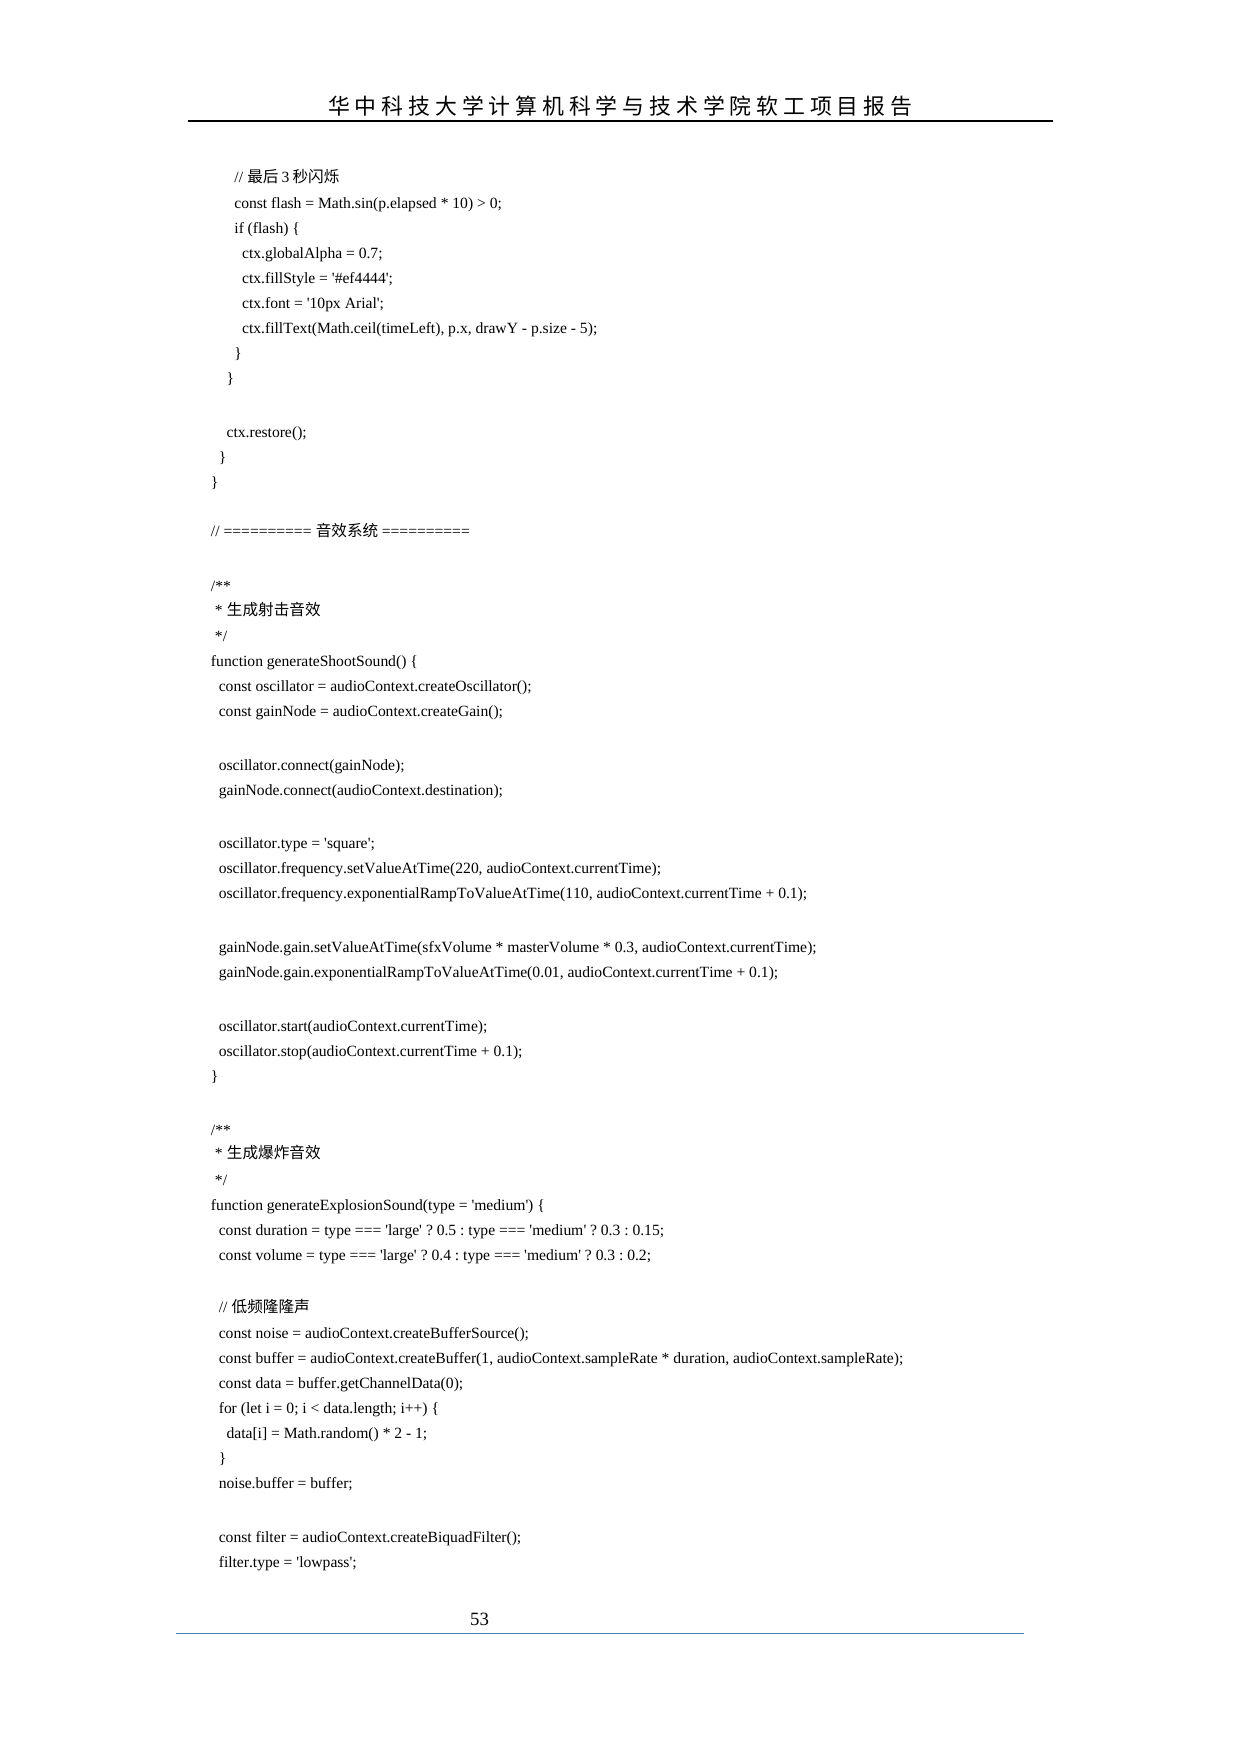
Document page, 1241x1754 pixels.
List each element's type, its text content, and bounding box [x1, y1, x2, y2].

text for (let i = 0; i < data.length; i++) { [187, 1392, 1053, 1417]
text function generateExplosionSound(type = 'medium') { [187, 1188, 1053, 1213]
text } [187, 441, 1053, 466]
text const oscillator = audioContext.createOscillator(); [187, 669, 1053, 694]
text data[i] = Math.random() * 2 - 1; [187, 1417, 1053, 1442]
text */ [187, 619, 1053, 644]
text } [187, 362, 1053, 387]
text const gainNode = audioContext.createGain(); [187, 694, 1053, 719]
text /** [187, 1113, 1053, 1138]
text // ========== 音效系统 ========== [187, 516, 1053, 541]
text oscillator.frequency.setValueAtTime(220, audioContext.currentTime); [187, 852, 1053, 877]
text oscillator.frequency.exponentialRampToValueAtTime(110, audioContext.currentTime + 0.1); [187, 877, 1053, 902]
text /** [187, 569, 1053, 594]
text filter.type = 'lowpass'; [187, 1546, 1053, 1571]
text // 最后3秒闪烁 [187, 162, 1053, 187]
text gainNode.gain.exponentialRampToValueAtTime(0.01, audioContext.currentTime + 0.1); [187, 956, 1053, 981]
text noise.buffer = buffer; [187, 1467, 1053, 1492]
text */ [187, 1163, 1053, 1188]
text ctx.globalAlpha = 0.7; [187, 237, 1053, 262]
text const noise = audioContext.createBufferSource(); [187, 1317, 1053, 1342]
text } [187, 337, 1053, 362]
text ctx.fillText(Math.ceil(timeLeft), p.x, drawY - p.size - 5); [187, 312, 1053, 337]
text const data = buffer.getChannelData(0); [187, 1367, 1053, 1392]
text gainNode.gain.setValueAtTime(sfxVolume * masterVolume * 0.3, audioContext.currentTime); [187, 931, 1053, 956]
text const flash = Math.sin(p.elapsed * 10) > 0; [187, 187, 1053, 212]
text * 生成射击音效 [187, 594, 1053, 619]
text if (flash) { [187, 212, 1053, 237]
text const filter = audioContext.createBiquadFilter(); [187, 1521, 1053, 1546]
text // 低频隆隆声 [187, 1292, 1053, 1317]
text function generateShootSound() { [187, 644, 1053, 669]
text oscillator.connect(gainNode); [187, 748, 1053, 773]
text } [187, 466, 1053, 491]
text * 生成爆炸音效 [187, 1138, 1053, 1163]
text ctx.fillStyle = '#ef4444'; [187, 262, 1053, 287]
text const buffer = audioContext.createBuffer(1, audioContext.sampleRate * duration, audioContext.sampleRate); [187, 1342, 1053, 1367]
text const volume = type === 'large' ? 0.4 : type === 'medium' ? 0.3 : 0.2; [187, 1238, 1053, 1263]
text } [187, 1059, 1053, 1084]
text oscillator.start(audioContext.currentTime); [187, 1009, 1053, 1034]
text oscillator.type = 'square'; [187, 827, 1053, 852]
text } [187, 1442, 1053, 1467]
text oscillator.stop(audioContext.currentTime + 0.1); [187, 1034, 1053, 1059]
text ctx.restore(); [187, 416, 1053, 441]
text gainNode.connect(audioContext.destination); [187, 773, 1053, 798]
text ctx.font = '10px Arial'; [187, 287, 1053, 312]
text const duration = type === 'large' ? 0.5 : type === 'medium' ? 0.3 : 0.15; [187, 1213, 1053, 1238]
